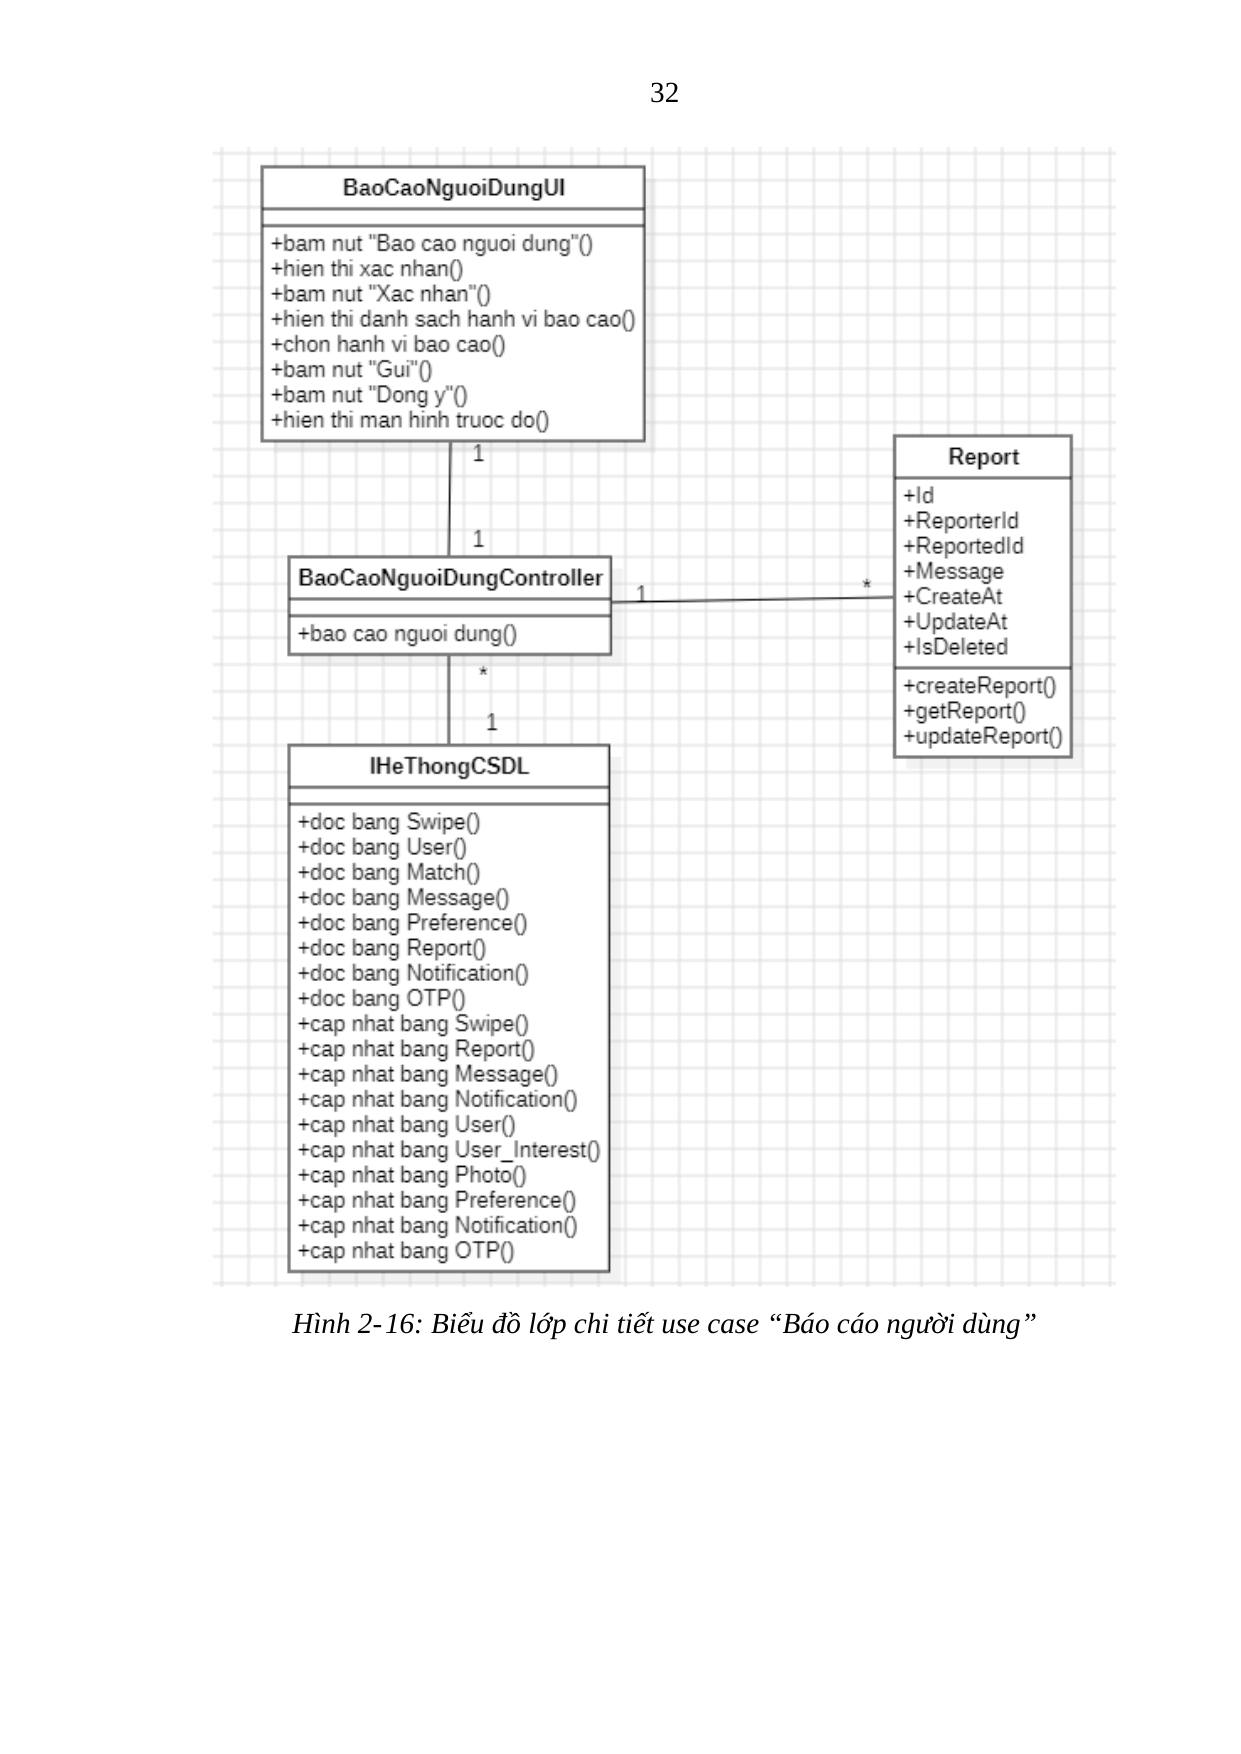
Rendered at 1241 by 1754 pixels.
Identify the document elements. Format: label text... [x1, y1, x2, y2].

picture [212, 147, 1117, 1287]
text Hình -16: Biểu đồ lớp chi tiết use case “Báo cáo người dùng” [207, 1306, 1122, 1591]
